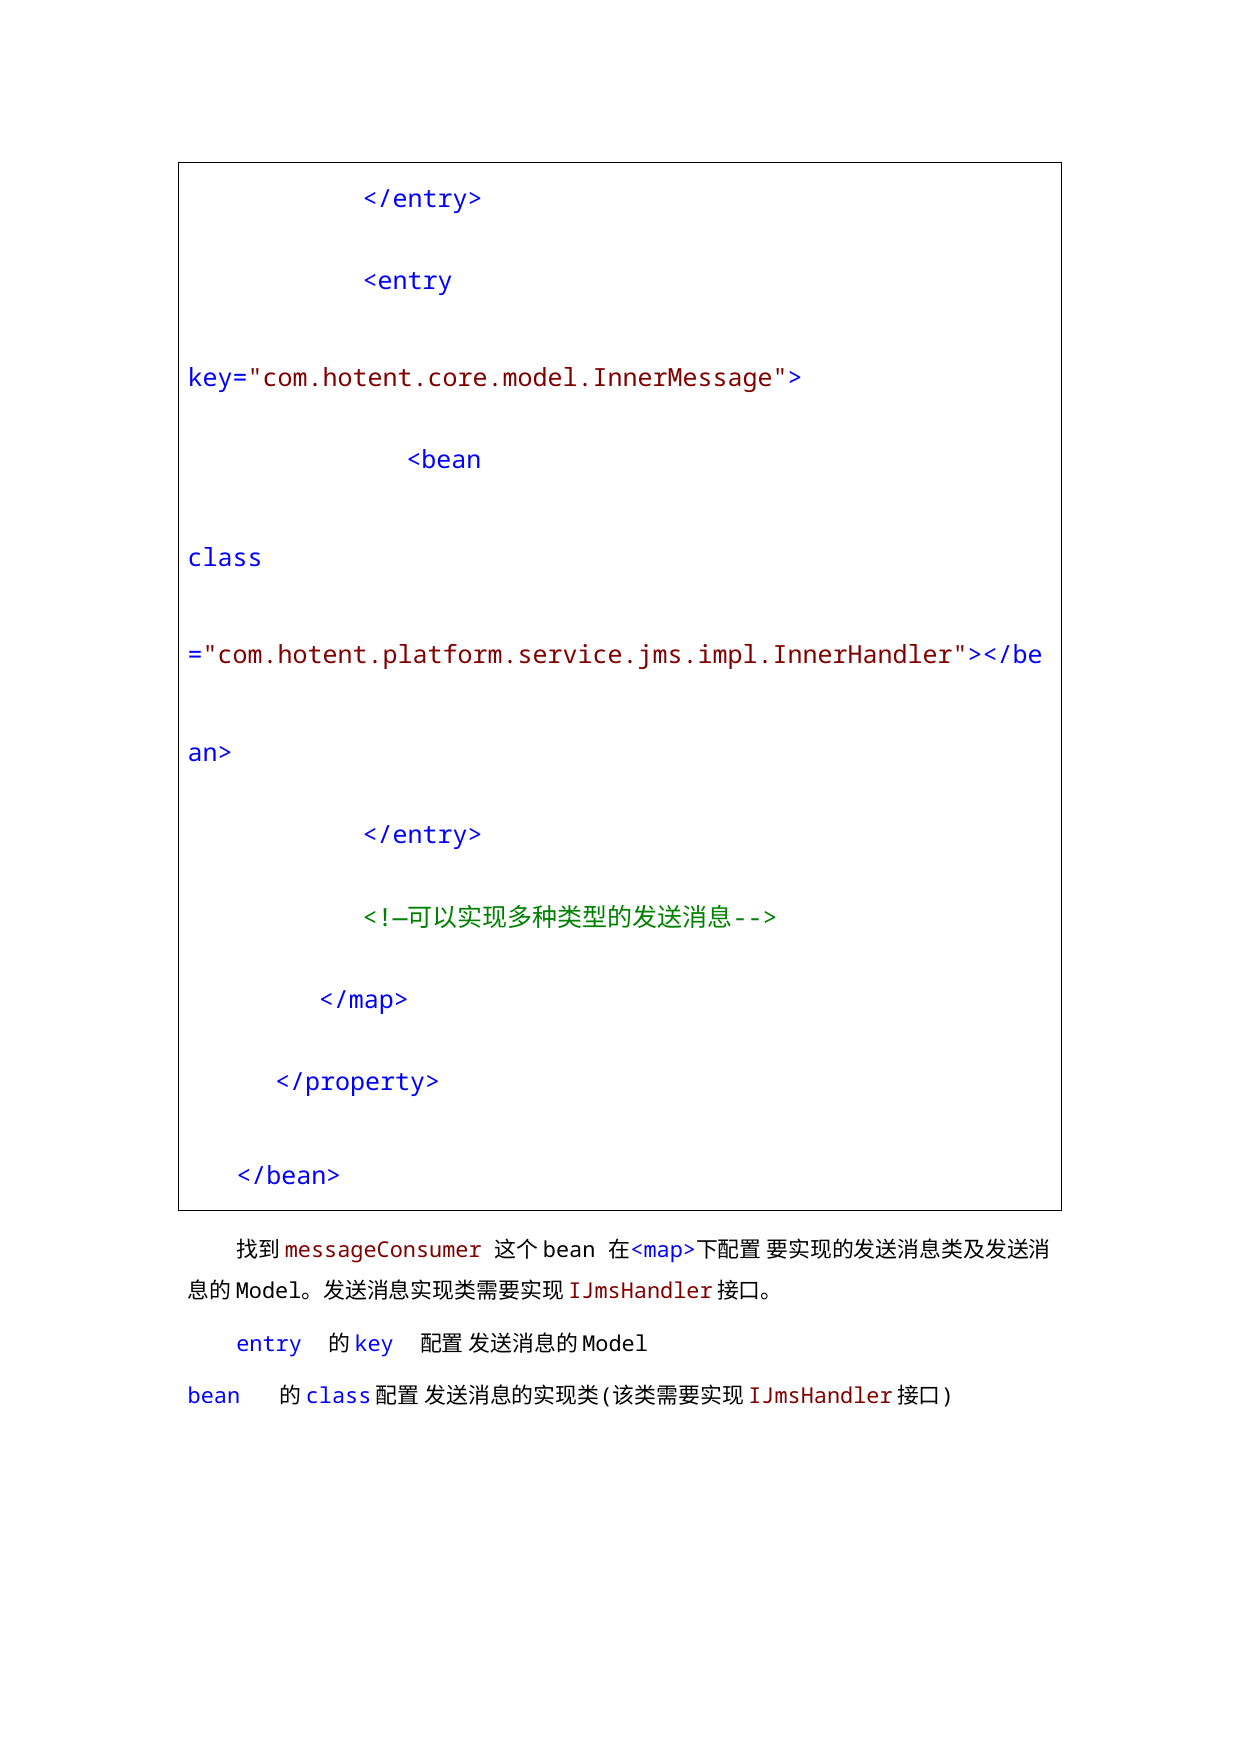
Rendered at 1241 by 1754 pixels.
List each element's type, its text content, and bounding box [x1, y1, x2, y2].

text <!—可以实现多种类型的发送消息--> [179, 880, 1061, 948]
text </bean> [179, 1139, 1061, 1210]
text </property> [179, 1045, 1061, 1113]
text </entry> [179, 163, 1061, 230]
text 找到 messageConsumer 这个bean 在<map>下配置 要实现的发送消息类及发送消息的Model。发送消息实现类需要实现IJmsHandler接口。 [187, 1232, 1053, 1305]
text </entry> [179, 798, 1061, 866]
text <bean class="com.hotent.platform.service.jms.impl.InnerHandler"></bean> [179, 423, 1061, 784]
text </map> [179, 963, 1061, 1031]
text bean 的class配置 发送消息的实现类(该类需要实现IJmsHandler接口) [187, 1378, 1053, 1411]
text entry 的key 配置 发送消息的Model [187, 1325, 1053, 1358]
text <entry key="com.hotent.core.model.InnerMessage"> [179, 244, 1061, 409]
